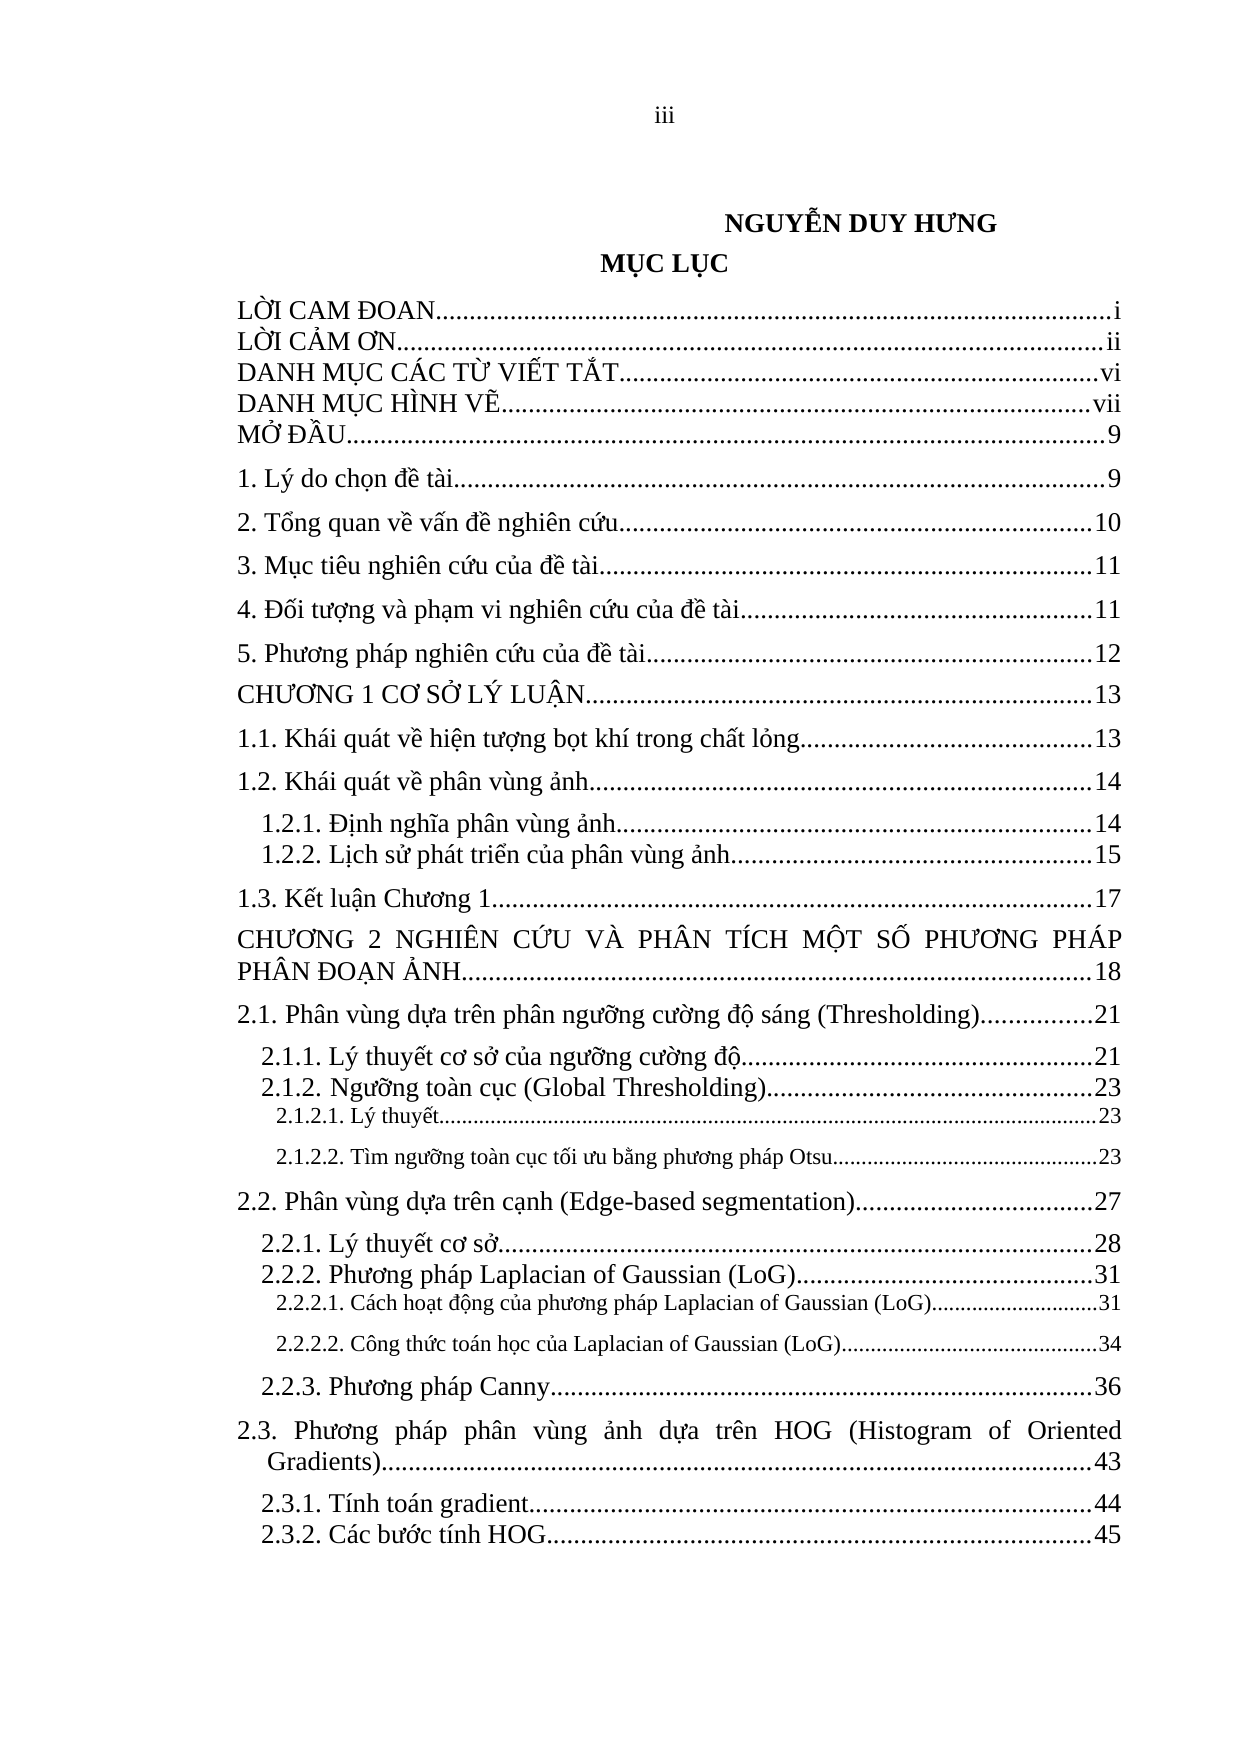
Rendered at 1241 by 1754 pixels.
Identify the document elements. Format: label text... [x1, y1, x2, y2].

text 2.1.2. Ngưỡng toàn cục (Global Thresholding) 23 [261, 1071, 1122, 1102]
text 1. Lý do chọn đề tài 9 [237, 462, 1122, 493]
text CHƯƠNG 1 CƠ SỞ LÝ LUẬN 13 [237, 678, 1122, 709]
text 2.3. Phương pháp phân vùng ảnh dựa trên HOG (Histogram of Oriented Gradients) 43 [237, 1414, 1122, 1476]
text LỜI CAM ĐOAN i [237, 294, 1122, 325]
text 1.1. Khái quát về hiện tượng bọt khí trong chất lỏng 13 [237, 722, 1122, 753]
text MỤC LỤC [207, 247, 1122, 278]
text CHƯƠNG 2 NGHIÊN CỨU VÀ PHÂN TÍCH MỘT SỐ PHƯƠNG PHÁP PHÂN ĐOẠN ẢNH 18 [237, 923, 1122, 986]
text LỜI CẢM ƠN ii [237, 325, 1122, 356]
text 5. Phương pháp nghiên cứu của đề tài 12 [237, 637, 1122, 668]
text 1.2. Khái quát về phân vùng ảnh 14 [237, 766, 1122, 797]
text 2.2.2.1. Cách hoạt động của phương pháp Laplacian of Gaussian (LoG) 31 [276, 1289, 1122, 1316]
text 1.3. Kết luận Chương 1 17 [237, 882, 1122, 913]
text 2.2. Phân vùng dựa trên cạnh (Edge-based segmentation) 27 [237, 1185, 1122, 1217]
text 3. Mục tiêu nghiên cứu của đề tài 11 [237, 549, 1122, 581]
text DANH MỤC CÁC TỪ VIẾT TẮT vi [237, 356, 1122, 387]
text 1.2.1. Định nghĩa phân vùng ảnh 14 [261, 807, 1122, 838]
text 2.1.1. Lý thuyết cơ sở của ngưỡng cường độ 21 [261, 1040, 1122, 1071]
text 2.2.1. Lý thuyết cơ sở 28 [261, 1227, 1122, 1258]
text 2.2.2. Phương pháp Laplacian of Gaussian (LoG) 31 [261, 1258, 1122, 1289]
text 2.2.3. Phương pháp Canny 36 [261, 1371, 1122, 1402]
text 2.1.2.2. Tìm ngưỡng toàn cục tối ưu bằng phương pháp Otsu 23 [276, 1143, 1122, 1169]
text NGUYỄN DUY HƯNG [207, 207, 1122, 238]
text MỞ ĐẦU 9 [237, 418, 1122, 449]
text 2.1.2.1. Lý thuyết 23 [276, 1102, 1122, 1128]
text 2.3.2. Các bước tính HOG 45 [261, 1518, 1122, 1549]
text 2.2.2.2. Công thức toán học của Laplacian of Gaussian (LoG) 34 [276, 1330, 1122, 1356]
text 2.3.1. Tính toán gradient 44 [261, 1487, 1122, 1518]
text DANH MỤC HÌNH VẼ vii [237, 387, 1122, 418]
text 4. Đối tượng và phạm vi nghiên cứu của đề tài 11 [237, 593, 1122, 624]
text 2.1. Phân vùng dựa trên phân ngưỡng cường độ sáng (Thresholding) 21 [237, 998, 1122, 1029]
text 1.2.2. Lịch sử phát triển của phân vùng ảnh 15 [261, 838, 1122, 869]
text 2. Tổng quan về vấn đề nghiên cứu 10 [237, 506, 1122, 537]
